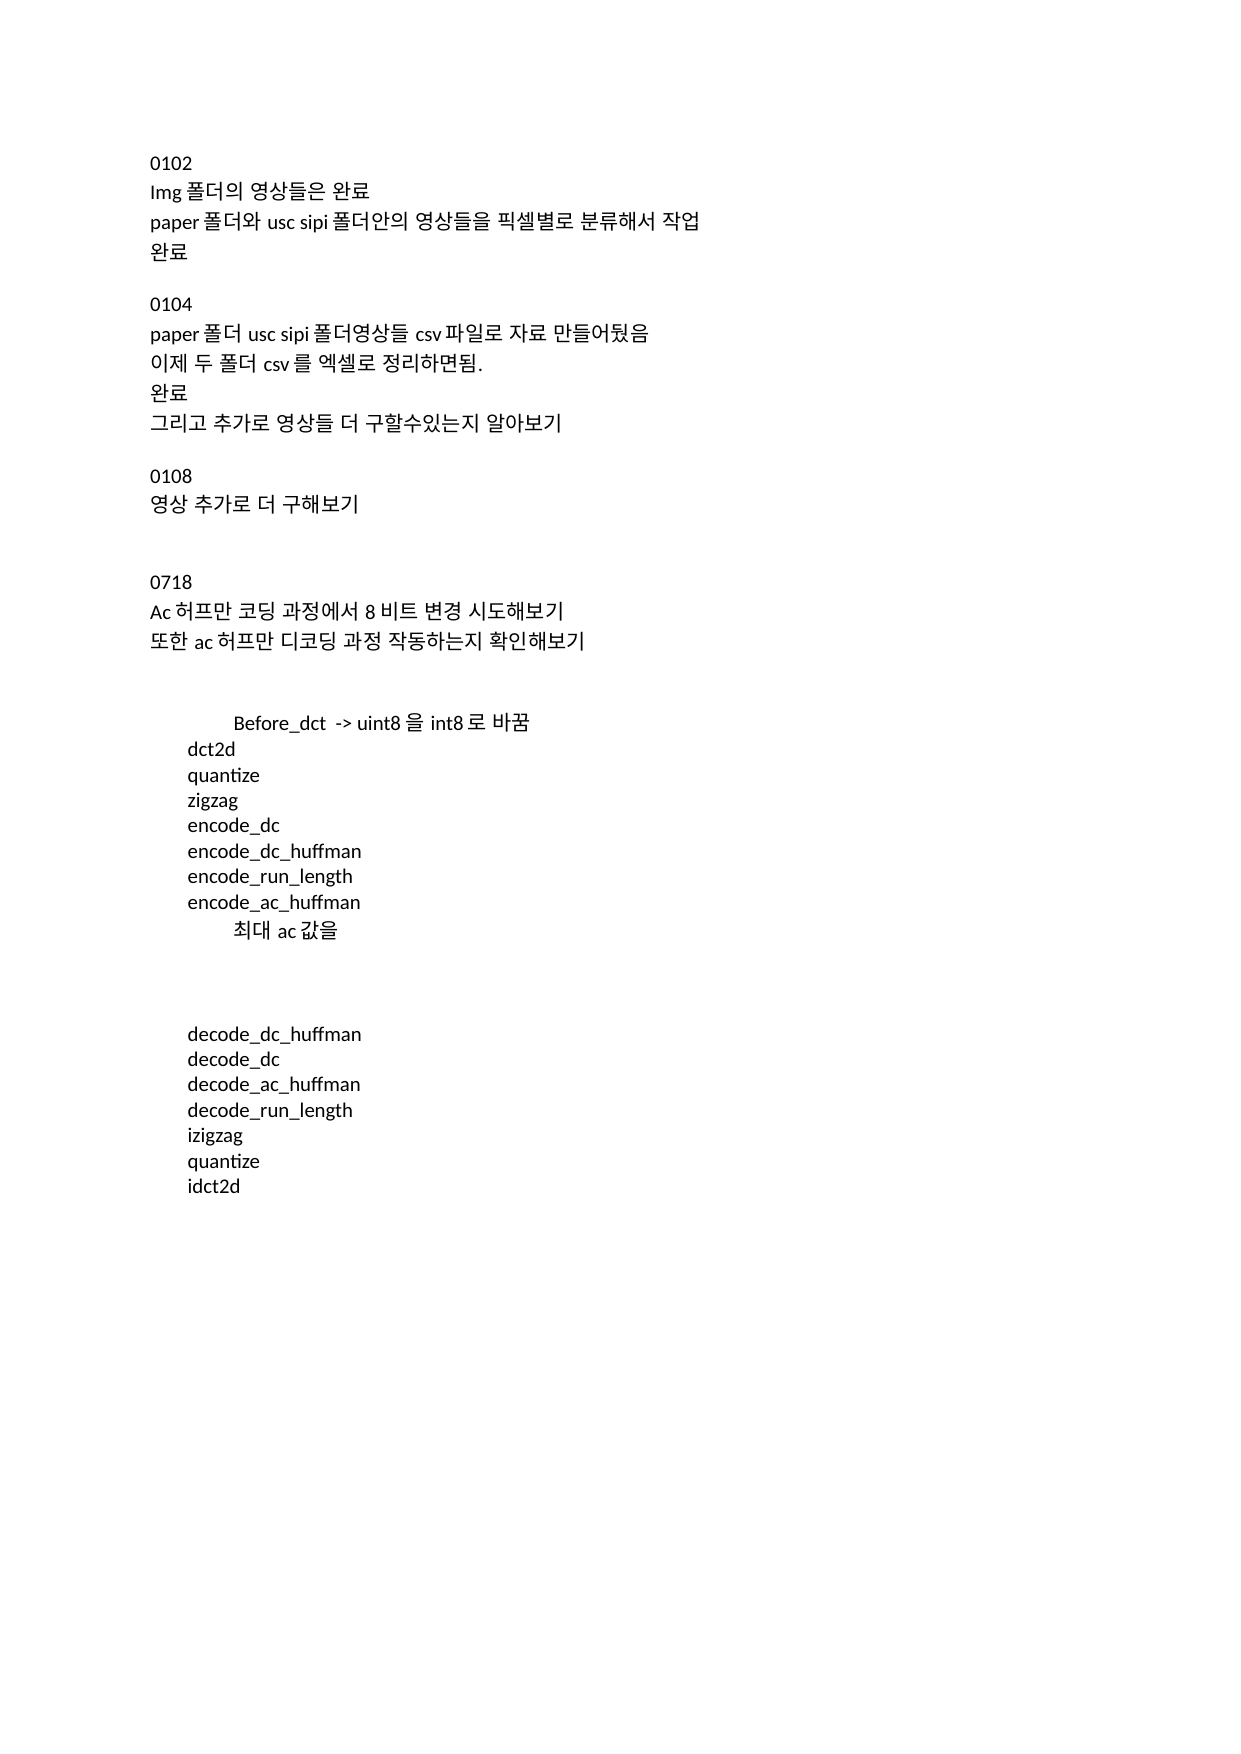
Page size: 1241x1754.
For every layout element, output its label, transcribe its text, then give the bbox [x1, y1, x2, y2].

text 또한 ac허프만 디코딩 과정 작동하는지 확인해보기 [150, 625, 1090, 655]
text 0102 Img 폴더의 영상들은 완료 [150, 150, 1090, 206]
text 0104 [150, 291, 1090, 317]
text quantize [150, 1148, 1090, 1173]
text zigzag [150, 787, 1090, 813]
text 완료 [150, 377, 1090, 407]
text 0108 [150, 463, 1090, 488]
text encode_dc [150, 813, 1090, 838]
text decode_dc_huffman [150, 1021, 1090, 1046]
text dct2d [150, 736, 1090, 762]
text paper폴더 usc sipi 폴더영상들 csv파일로 자료 만들어뒀음 [150, 317, 1090, 347]
text paper폴더와 usc sipi폴더안의 영상들을 픽셀별로 분류해서 작업 [150, 206, 1090, 236]
text decode_run_length [150, 1097, 1090, 1122]
text decode_dc [150, 1046, 1090, 1072]
text quantize [150, 762, 1090, 787]
text 영상 추가로 더 구해보기 [150, 488, 1090, 519]
text 이제 두 폴더 csv를 엑셀로 정리하면됨. [150, 347, 1090, 377]
text 완료 [150, 236, 1090, 266]
text izigzag [150, 1122, 1090, 1148]
text Before_dct -> uint8을 int8로 바꿈 [150, 706, 1090, 736]
text 그리고 추가로 영상들 더 구할수있는지 알아보기 [150, 407, 1090, 438]
text encode_ac_huffman [150, 889, 1090, 914]
text Ac허프만 코딩 과정에서 8비트 변경 시도해보기 [150, 595, 1090, 625]
text encode_run_length [150, 863, 1090, 889]
text encode_dc_huffman [150, 838, 1090, 863]
text 최대 ac값을 [150, 914, 1090, 944]
text decode_ac_huffman [150, 1072, 1090, 1097]
text idct2d [150, 1173, 1090, 1199]
text 0718 [150, 569, 1090, 595]
